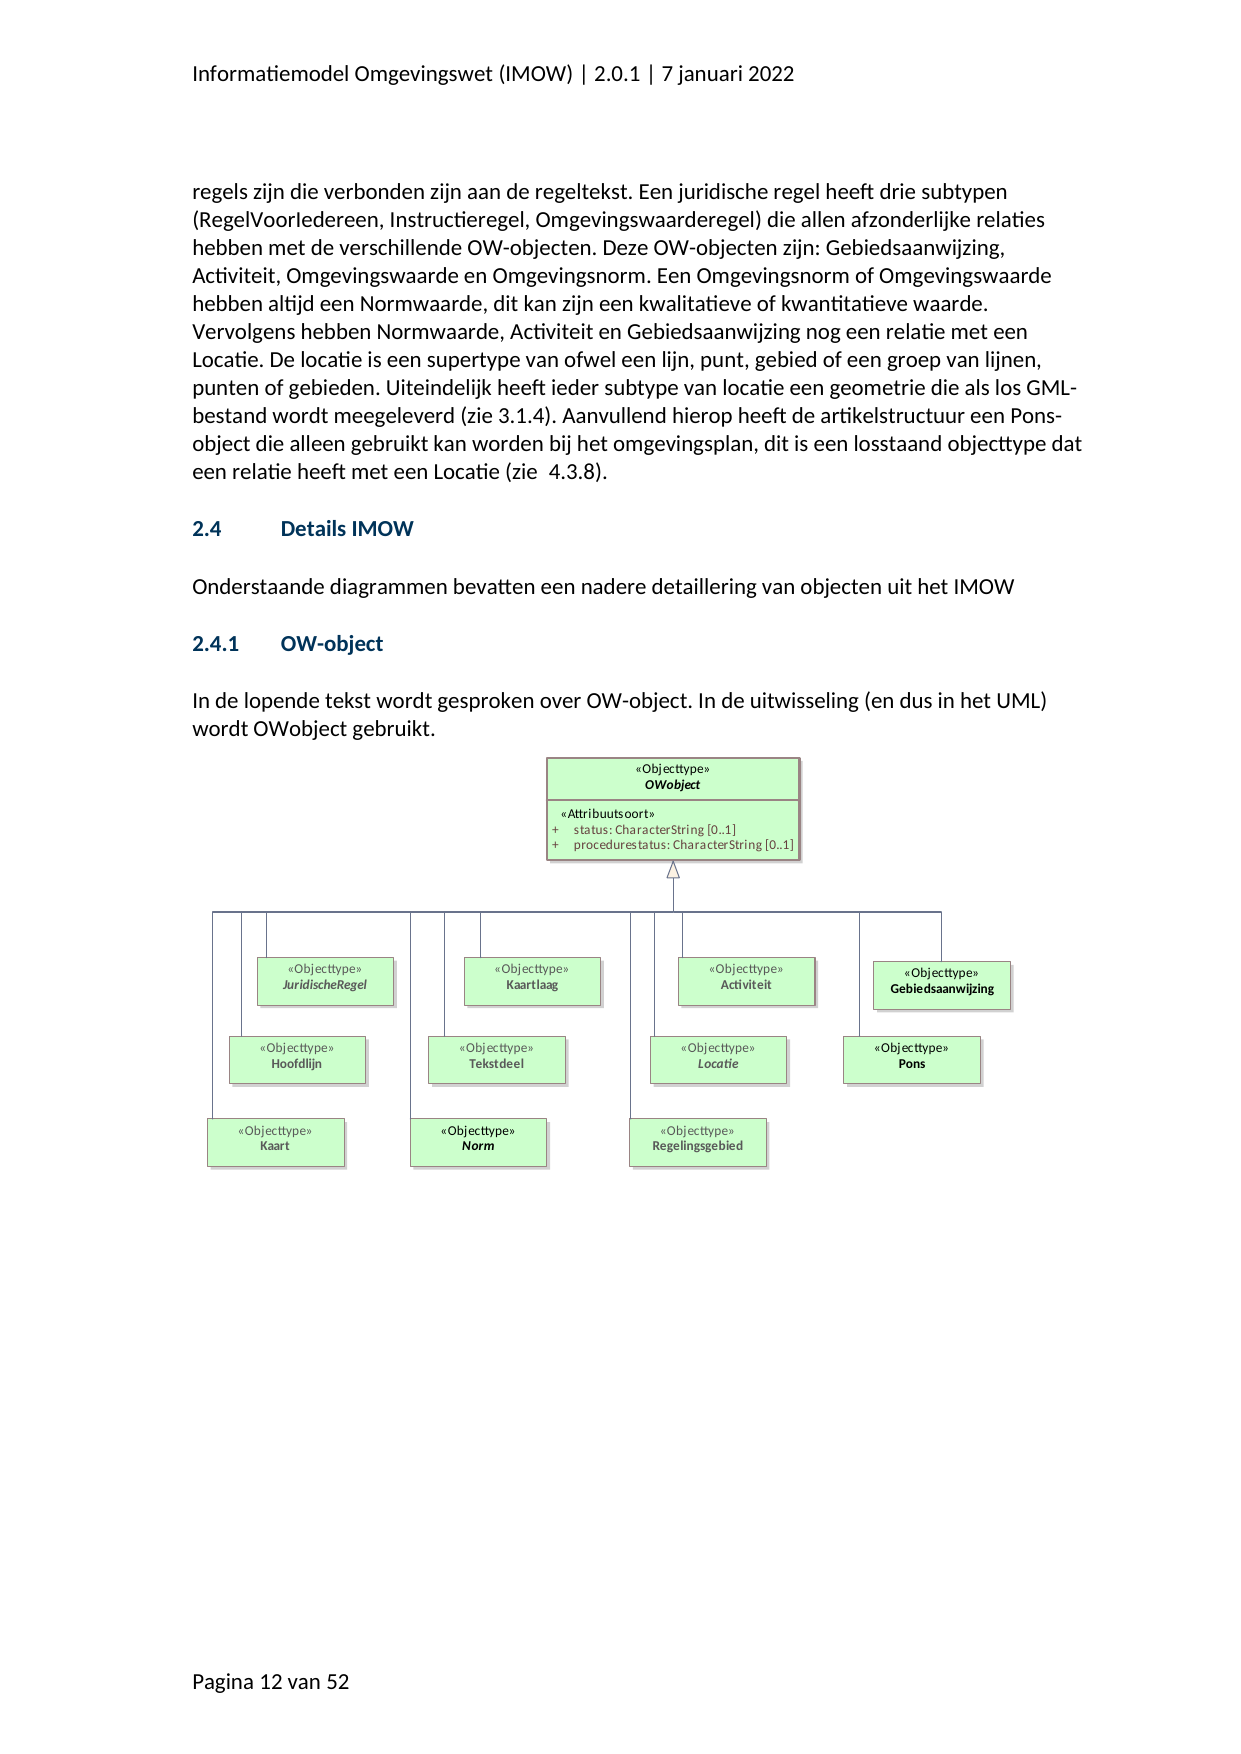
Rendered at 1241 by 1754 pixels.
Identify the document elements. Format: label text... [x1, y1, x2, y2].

text In de lopende tekst wordt gesproken over OW-object. In de uitwisseling (en dus in het UML) wordt OWobject gebruikt. [192, 686, 1092, 742]
subtitle Details IMOW [192, 514, 1092, 543]
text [192, 177, 1092, 485]
text Onderstaande diagrammen bevatten een nadere detaillering van objecten uit het IMOW [192, 572, 1092, 600]
subtitle OW-object [192, 629, 1092, 657]
